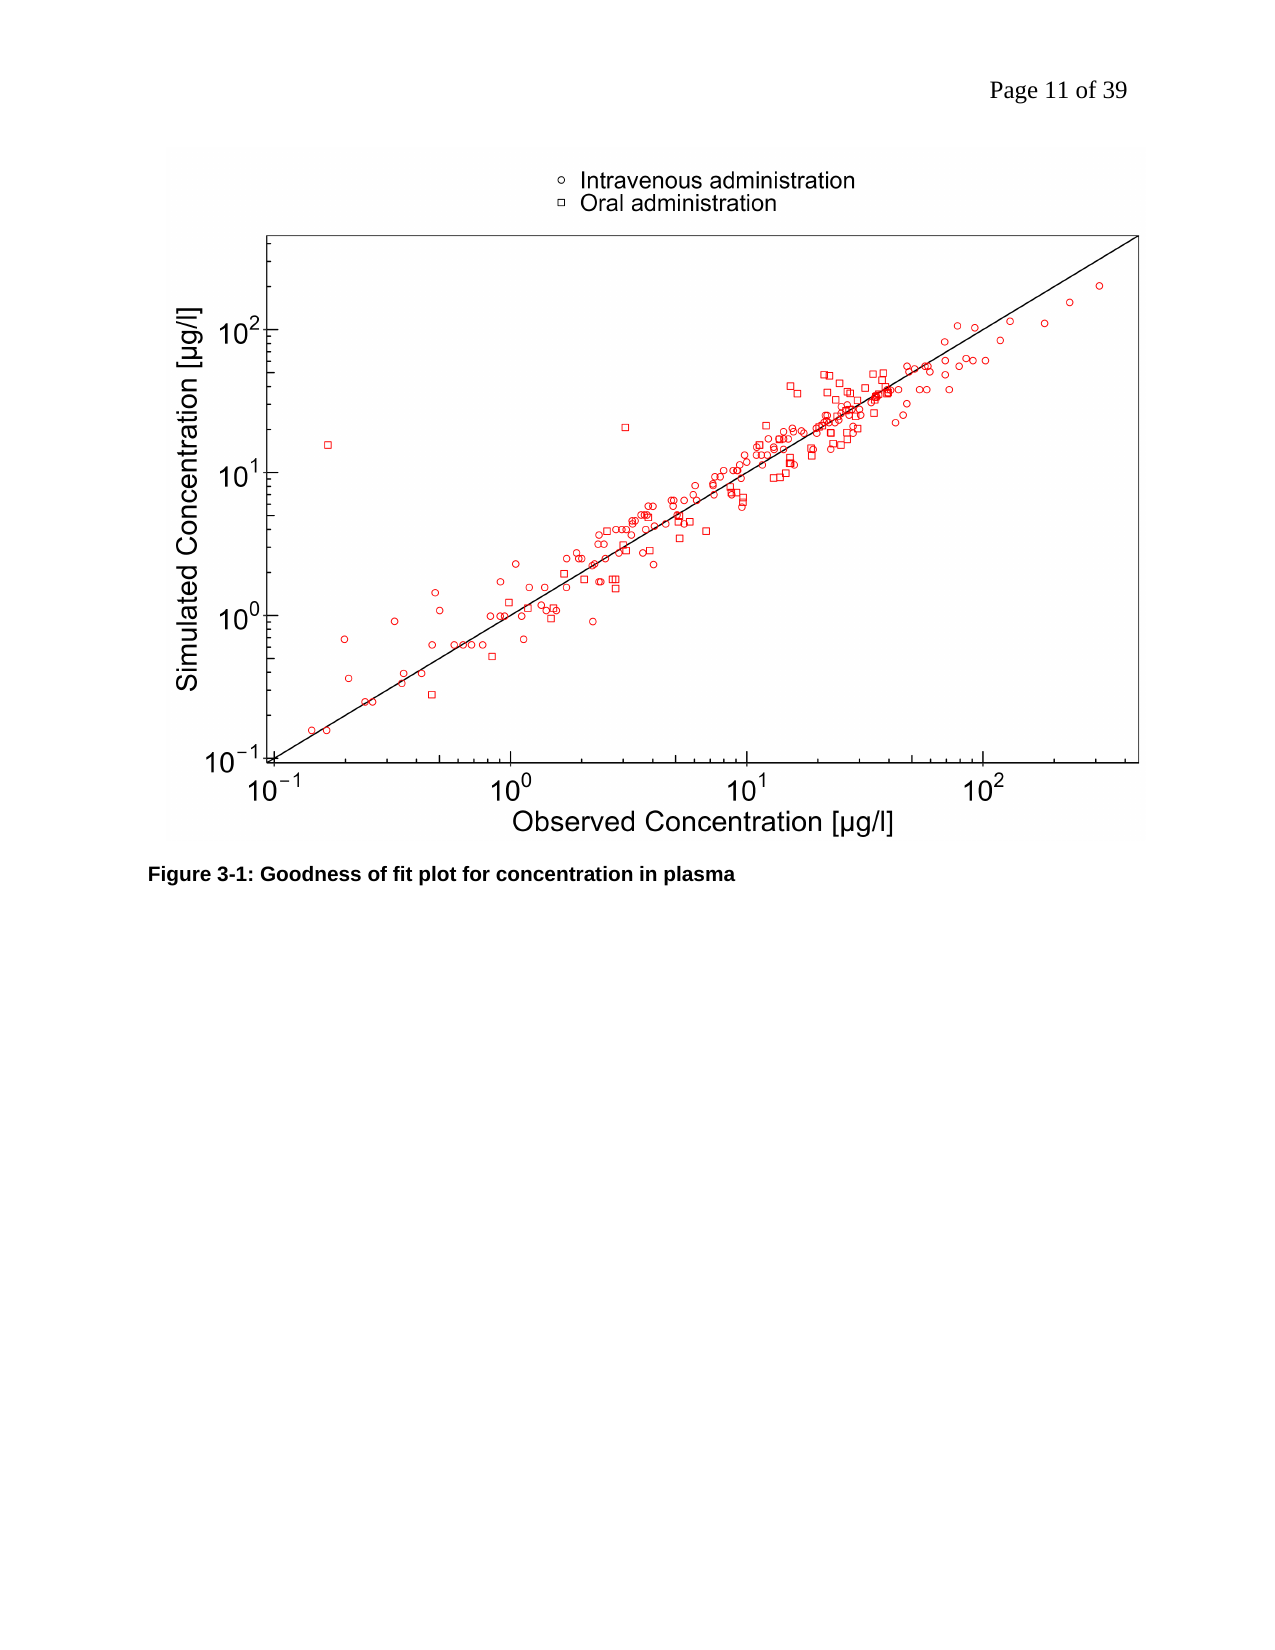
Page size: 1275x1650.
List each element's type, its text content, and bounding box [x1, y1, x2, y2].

text Figure 3-1: Goodness of fit plot for concentration in plasma [148, 861, 1127, 885]
picture [166, 147, 1146, 841]
